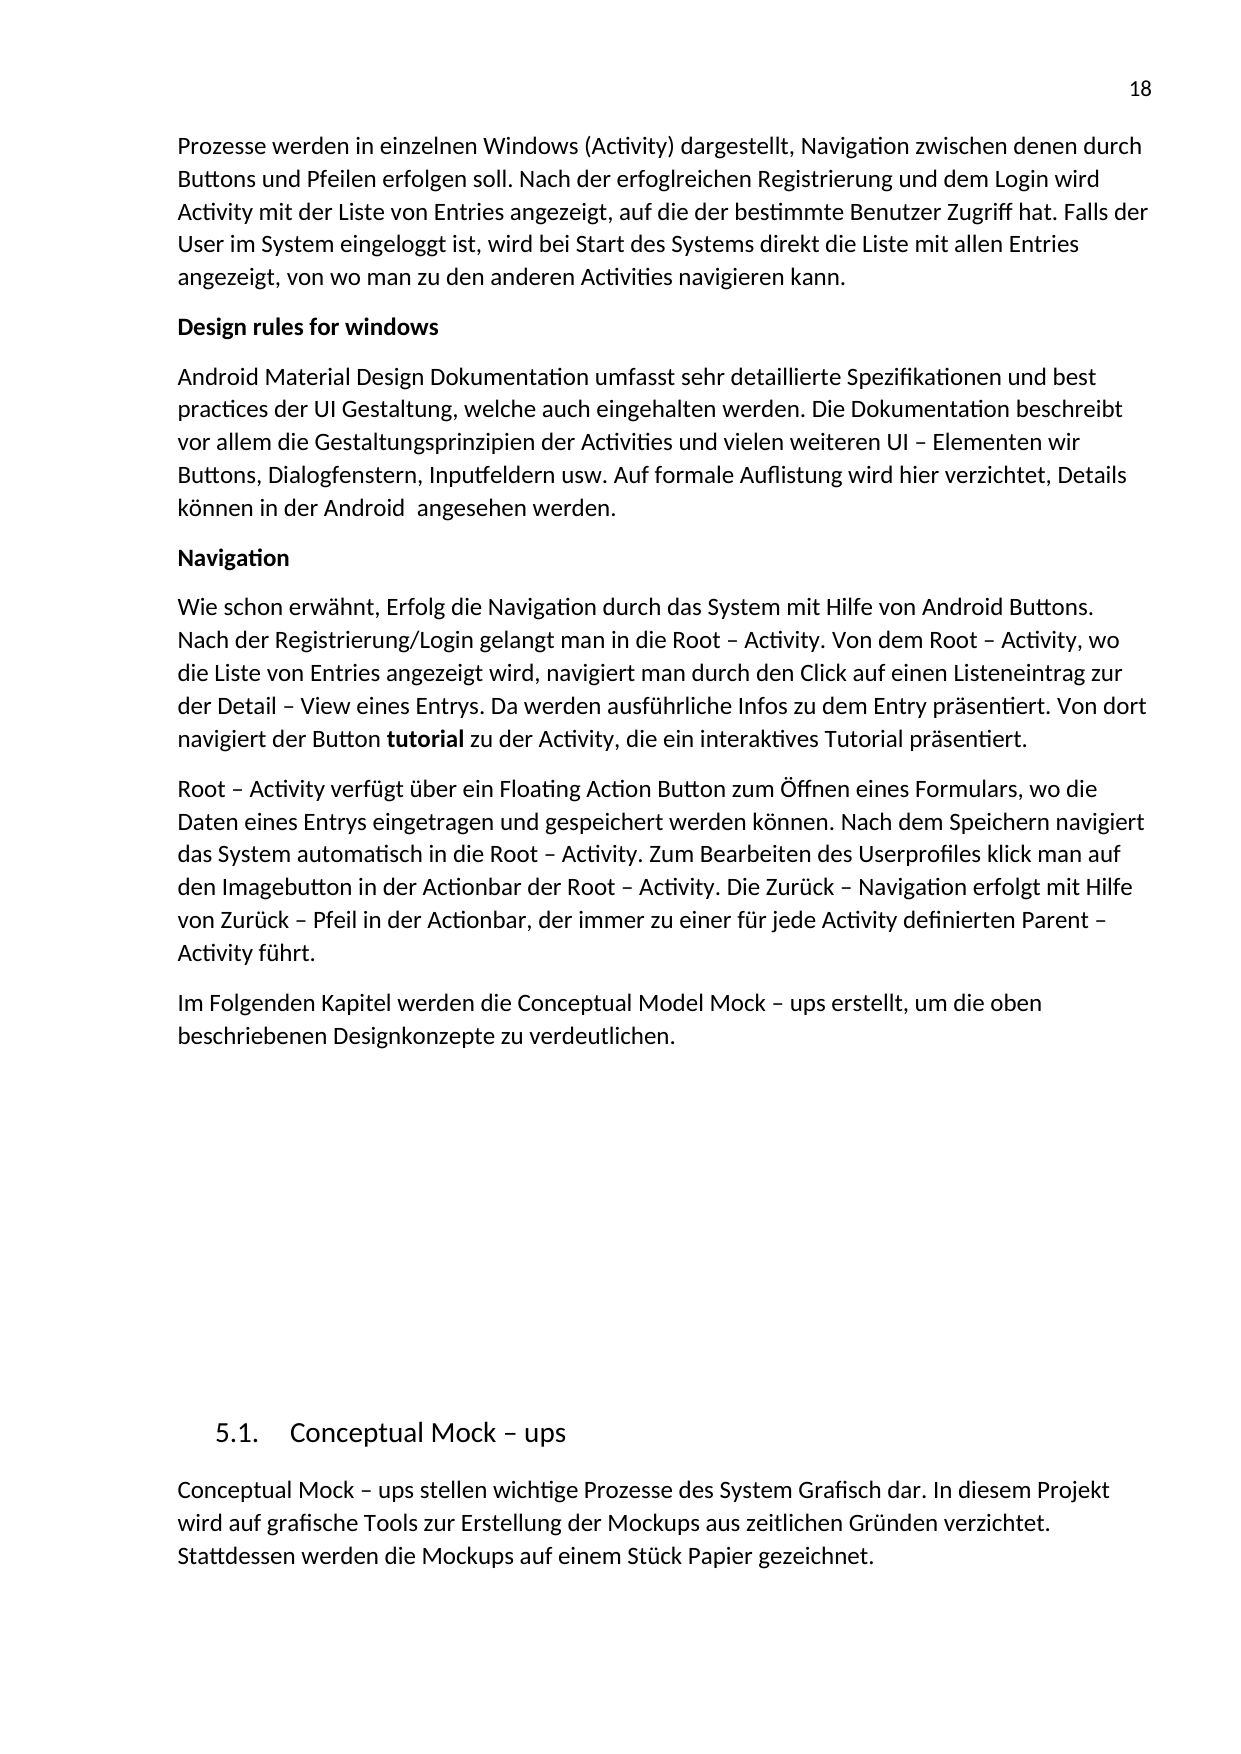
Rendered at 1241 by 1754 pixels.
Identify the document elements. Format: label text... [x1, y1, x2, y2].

text Conceptual Mock – ups stellen wichtige Prozesse des System Grafisch dar. In diesem Projekt wird auf grafische Tools zur Erstellung der Mockups aus zeitlichen Gründen verzichtet. Stattdessen werden die Mockups auf einem Stück Papier gezeichnet. [177, 1474, 1152, 1571]
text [177, 130, 1152, 292]
text Im Folgenden Kapitel werden die Conceptual Model Mock – ups erstellt, um die oben beschriebenen Designkonzepte zu verdeutlichen. [177, 987, 1152, 1050]
subtitle Conceptual Mock – ups [215, 1414, 1152, 1449]
text Wie schon erwähnt, Erfolg die Navigation durch das System mit Hilfe von Android Buttons. Nach der Registrierung/Login gelangt man in die Root – Activity. Von dem Root – Activity, wo die Liste von Entries angezeigt wird, navigiert man durch den Click auf einen Listeneintrag zur der Detail – View eines Entrys. Da werden ausführliche Infos zu dem Entry präsentiert. Von dort navigiert der Button tutorial zu der Activity, die ein interaktives Tutorial präsentiert. [177, 591, 1152, 754]
text Design rules for windows [177, 311, 1152, 342]
text Navigation [177, 542, 1152, 572]
text Android Material Design Dokumentation umfasst sehr detaillierte Spezifikationen und best practices der UI Gestaltung, welche auch eingehalten werden. Die Dokumentation beschreibt vor allem die Gestaltungsprinzipien der Activities und vielen weiteren UI – Elementen wir Buttons, Dialogfenstern, Inputfeldern usw. Auf formale Auflistung wird hier verzichtet, Details können in der Android Dokumentation angesehen werden. [177, 361, 1152, 523]
text Root – Activity verfügt über ein Floating Action Button zum Öffnen eines Formulars, wo die Daten eines Entrys eingetragen und gespeichert werden können. Nach dem Speichern navigiert das System automatisch in die Root – Activity. Zum Bearbeiten des Userprofiles klick man auf den Imagebutton in der Actionbar der Root – Activity. Die Zurück – Navigation erfolgt mit Hilfe von Zurück – Pfeil in der Actionbar, der immer zu einer für jede Activity definierten Parent – Activity führt. [177, 773, 1152, 968]
